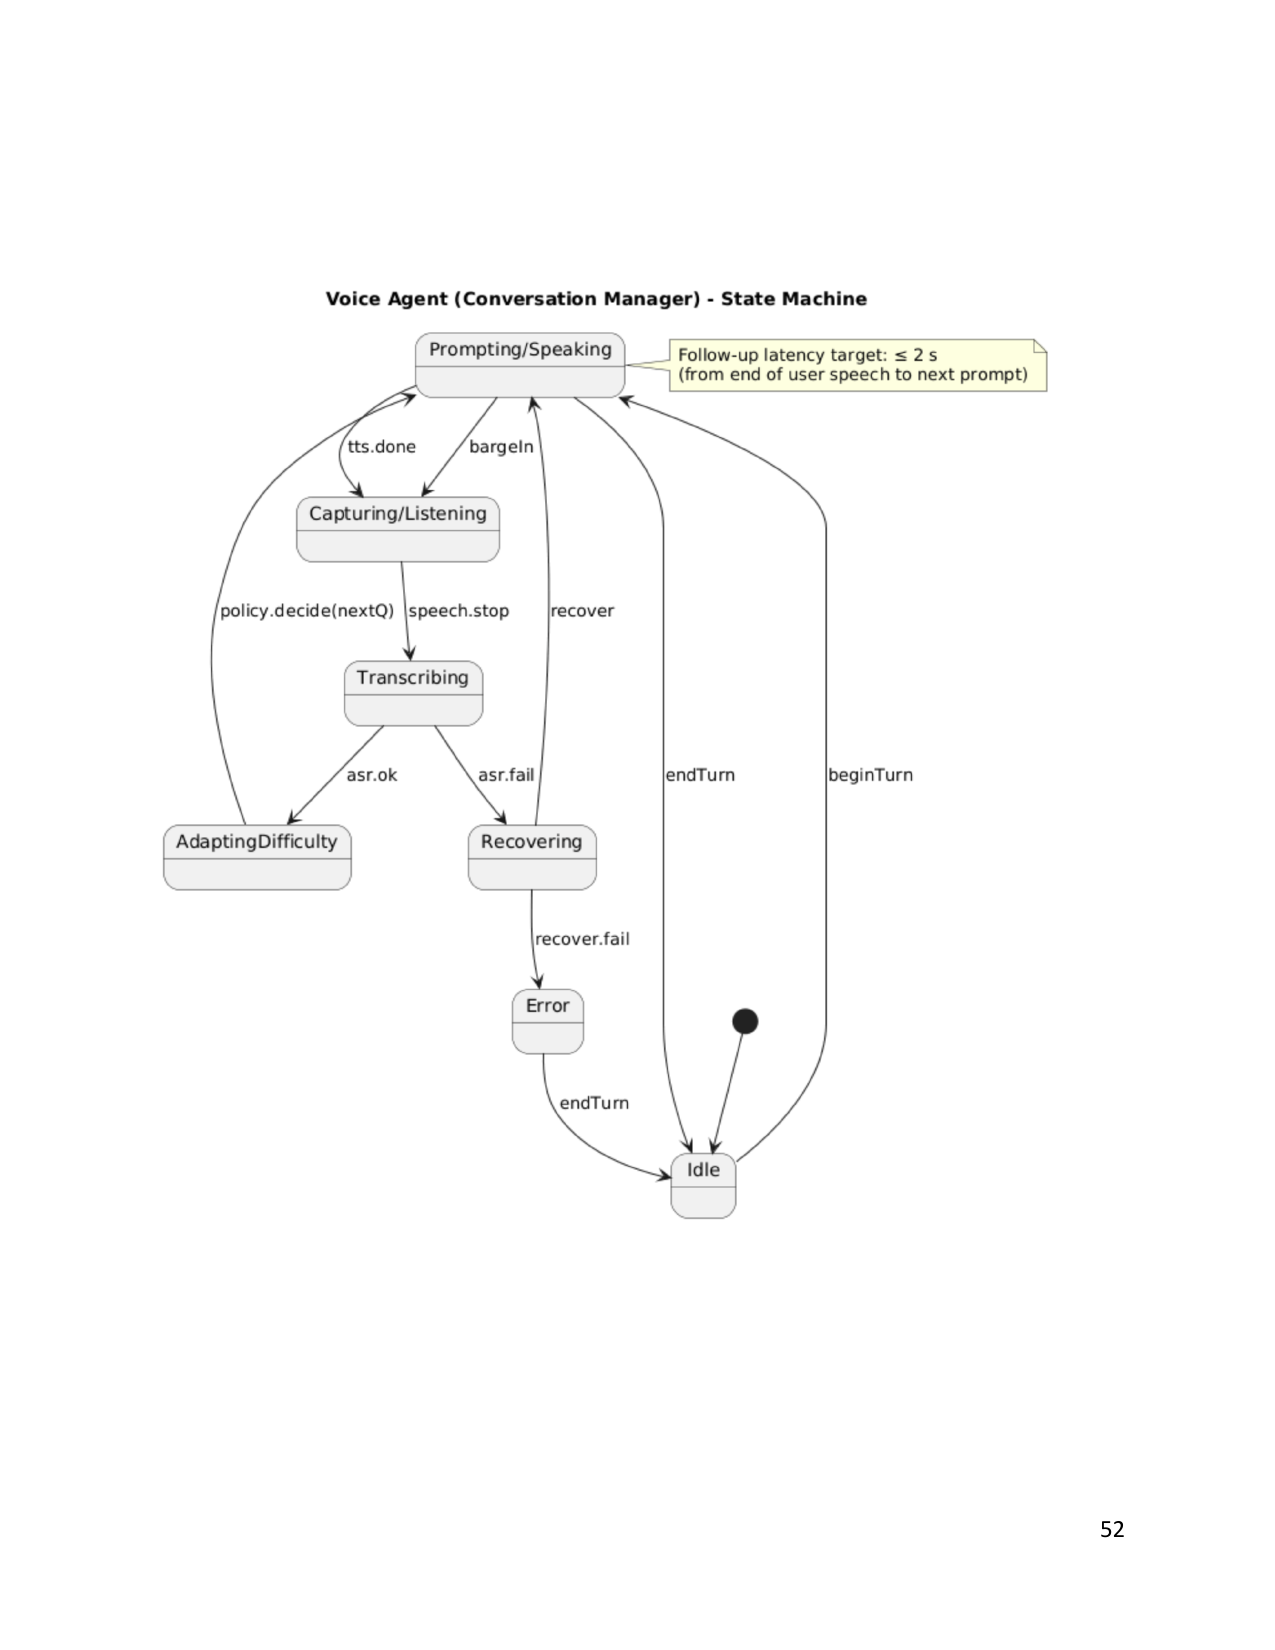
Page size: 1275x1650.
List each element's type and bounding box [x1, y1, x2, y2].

picture [150, 271, 1125, 1261]
